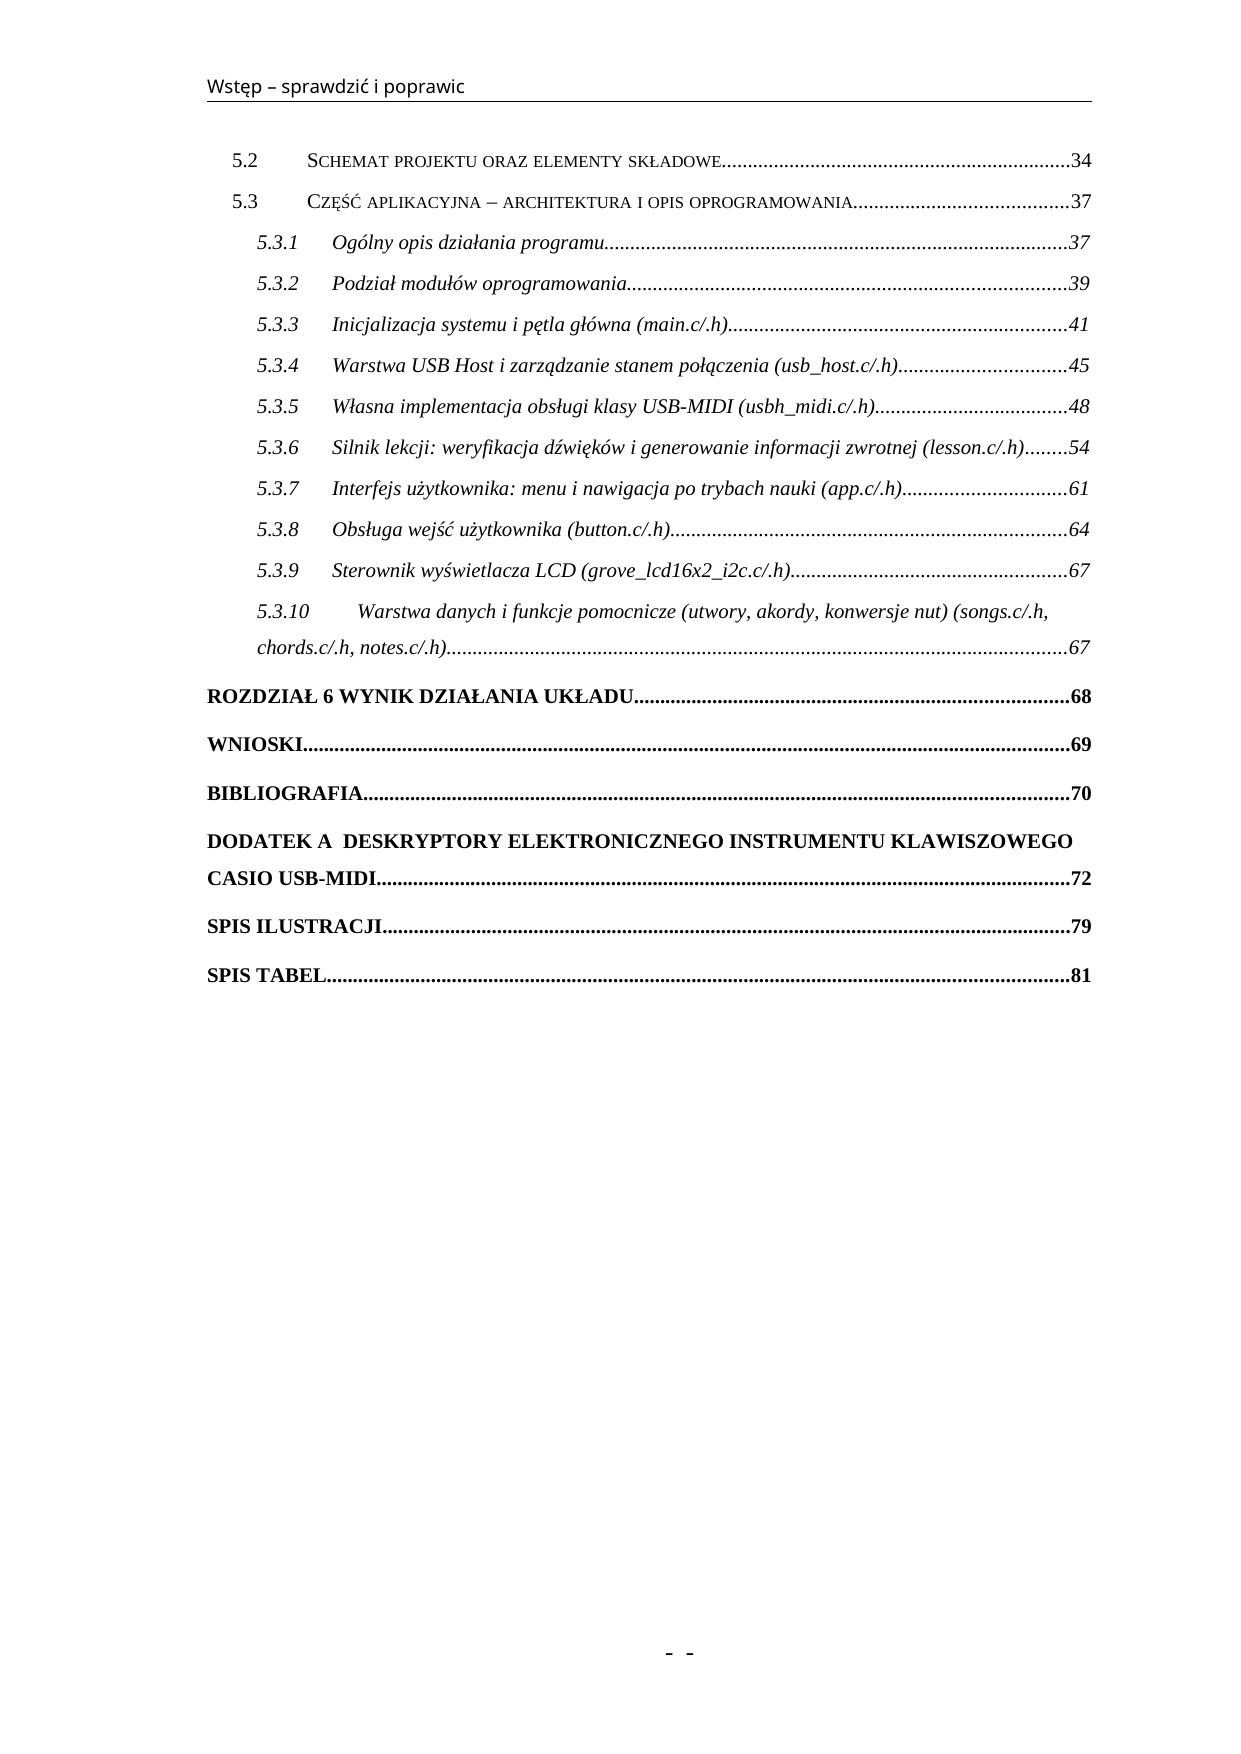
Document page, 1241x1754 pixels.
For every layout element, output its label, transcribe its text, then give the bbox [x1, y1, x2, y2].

text Bibliografia 70 [207, 781, 1092, 805]
text 5.3.3 Inicjalizacja systemu i pętla główna (main.c/.h) 41 [257, 312, 1092, 336]
text 5.3.4 Warstwa USB Host i zarządzanie stanem połączenia (usb_host.c/.h) 45 [257, 353, 1092, 377]
text Rozdział 6 Wynik działania układu 68 [207, 684, 1092, 708]
text 5.3.2 Podział modułów oprogramowania 39 [257, 271, 1092, 295]
text Spis tabel 81 [207, 962, 1092, 987]
text 5.3.10 Warstwa danych i funkcje pomocnicze (utwory, akordy, konwersje nut) (songs.c/.h, chords.c/.h, notes.c/.h) 67 [257, 599, 1092, 659]
text Dodatek A Deskryptory elektronicznego instrumentu klawiszowego CASIO USB-MIDI 72 [207, 829, 1092, 889]
text 5.3.1 Ogólny opis działania programu 37 [257, 230, 1092, 254]
text 5.2 Schemat projektu oraz elementy składowe 34 [232, 148, 1092, 172]
text Spis ilustracji 79 [207, 914, 1092, 938]
text 5.3.5 Własna implementacja obsługi klasy USB-MIDI (usbh_midi.c/.h) 48 [257, 394, 1092, 418]
text 5.3.8 Obsługa wejść użytkownika (button.c/.h) 64 [257, 517, 1092, 541]
text 5.3.9 Sterownik wyświetlacza LCD (grove_lcd16x2_i2c.c/.h) 67 [257, 558, 1092, 582]
text 5.3.6 Silnik lekcji: weryfikacja dźwięków i generowanie informacji zwrotnej (lesson.c/.h) 54 [257, 435, 1092, 459]
text 5.3 Część aplikacyjna – architektura i opis oprogramowania 37 [232, 189, 1092, 213]
text Wnioski 69 [207, 732, 1092, 756]
text 5.3.7 Interfejs użytkownika: menu i nawigacja po trybach nauki (app.c/.h) 61 [257, 476, 1092, 500]
